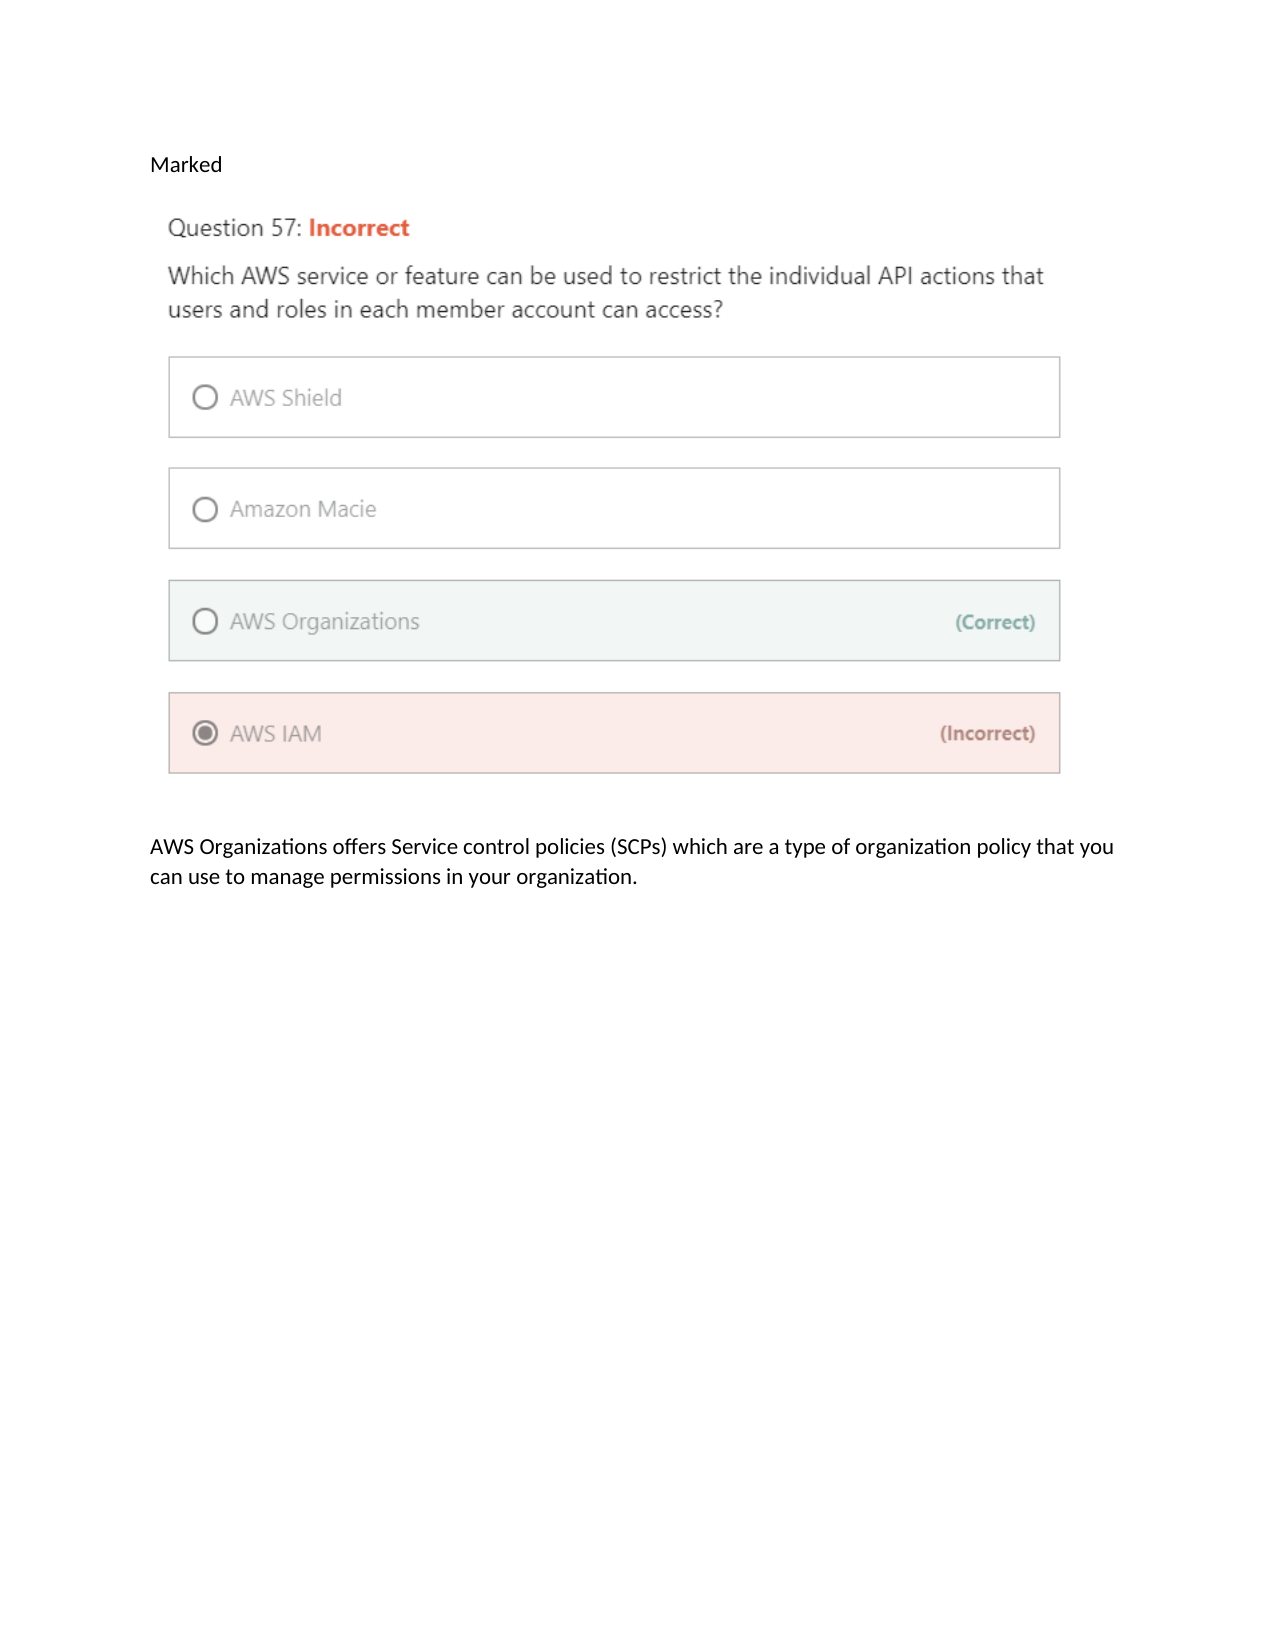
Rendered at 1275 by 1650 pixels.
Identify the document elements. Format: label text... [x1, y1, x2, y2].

picture [150, 196, 1125, 814]
text Marked [150, 150, 1125, 178]
text AWS Organizations offers Service control policies (SCPs) which are a type of organization policy that you can use to manage permissions in your organization. [150, 832, 1125, 890]
